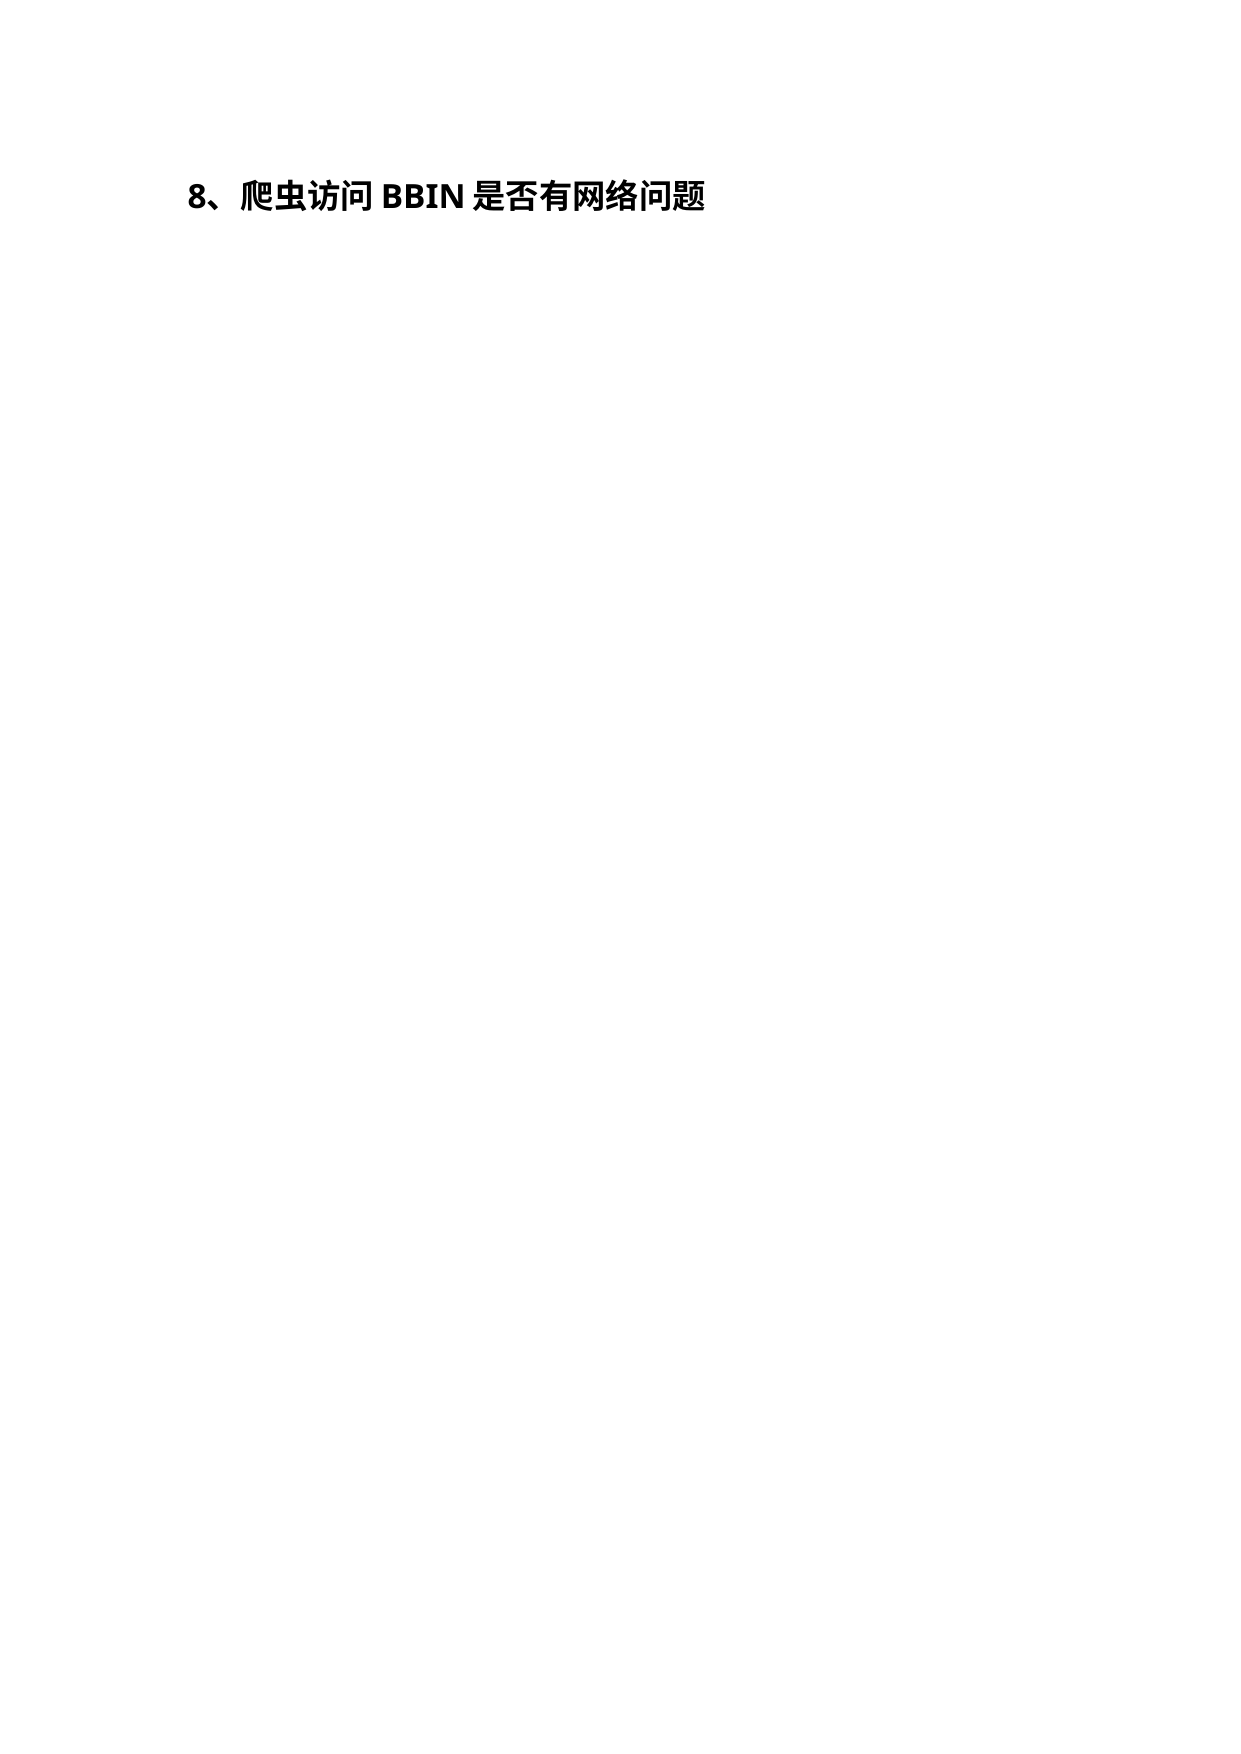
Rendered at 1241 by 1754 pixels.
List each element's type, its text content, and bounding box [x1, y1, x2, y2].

subtitle 爬虫访问BBIN是否有网络问题 [187, 162, 1053, 227]
